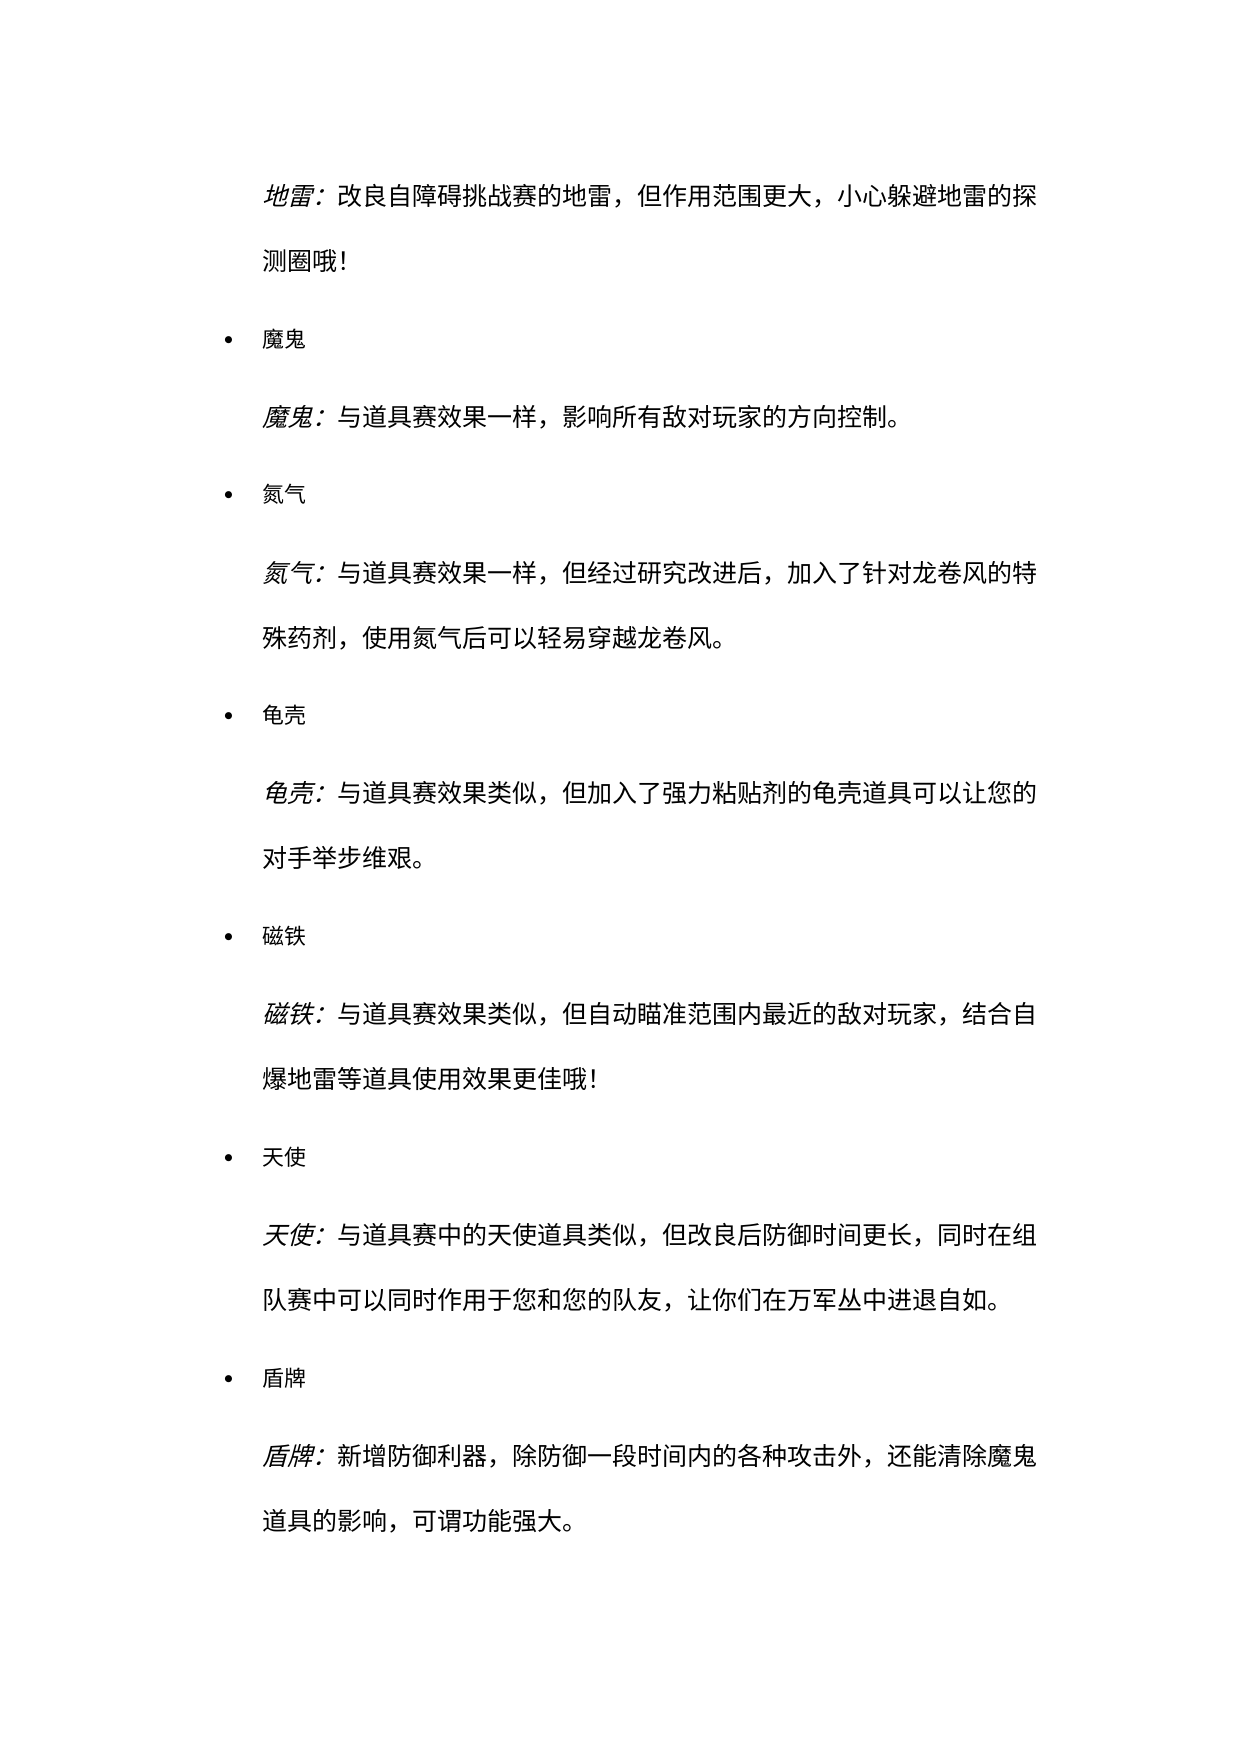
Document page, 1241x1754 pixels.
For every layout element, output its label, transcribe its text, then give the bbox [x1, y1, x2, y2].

list 磁铁 [225, 919, 1053, 951]
text 氮气：与道具赛效果一样，但经过研究改进后，加入了针对龙卷风的特殊药剂，使用氮气后可以轻易穿越龙卷风。 [262, 539, 1053, 669]
list 天使 [225, 1139, 1053, 1172]
list 盾牌 [225, 1360, 1053, 1393]
text 龟壳：与道具赛效果类似，但加入了强力粘贴剂的龟壳道具可以让您的对手举步维艰。 [262, 759, 1053, 889]
text 地雷：改良自障碍挑战赛的地雷，但作用范围更大，小心躲避地雷的探测圈哦！ [262, 162, 1053, 292]
list 氮气 [225, 477, 1053, 509]
text 魔鬼：与道具赛效果一样，影响所有敌对玩家的方向控制。 [262, 383, 1053, 448]
list 龟壳 [225, 698, 1053, 730]
text 磁铁：与道具赛效果类似，但自动瞄准范围内最近的敌对玩家，结合自爆地雷等道具使用效果更佳哦！ [262, 980, 1053, 1110]
text 天使：与道具赛中的天使道具类似，但改良后防御时间更长，同时在组队赛中可以同时作用于您和您的队友，让你们在万军丛中进退自如。 [262, 1201, 1053, 1331]
list 魔鬼 [225, 321, 1053, 354]
text 盾牌：新增防御利器，除防御一段时间内的各种攻击外，还能清除魔鬼道具的影响，可谓功能强大。 [262, 1422, 1053, 1552]
